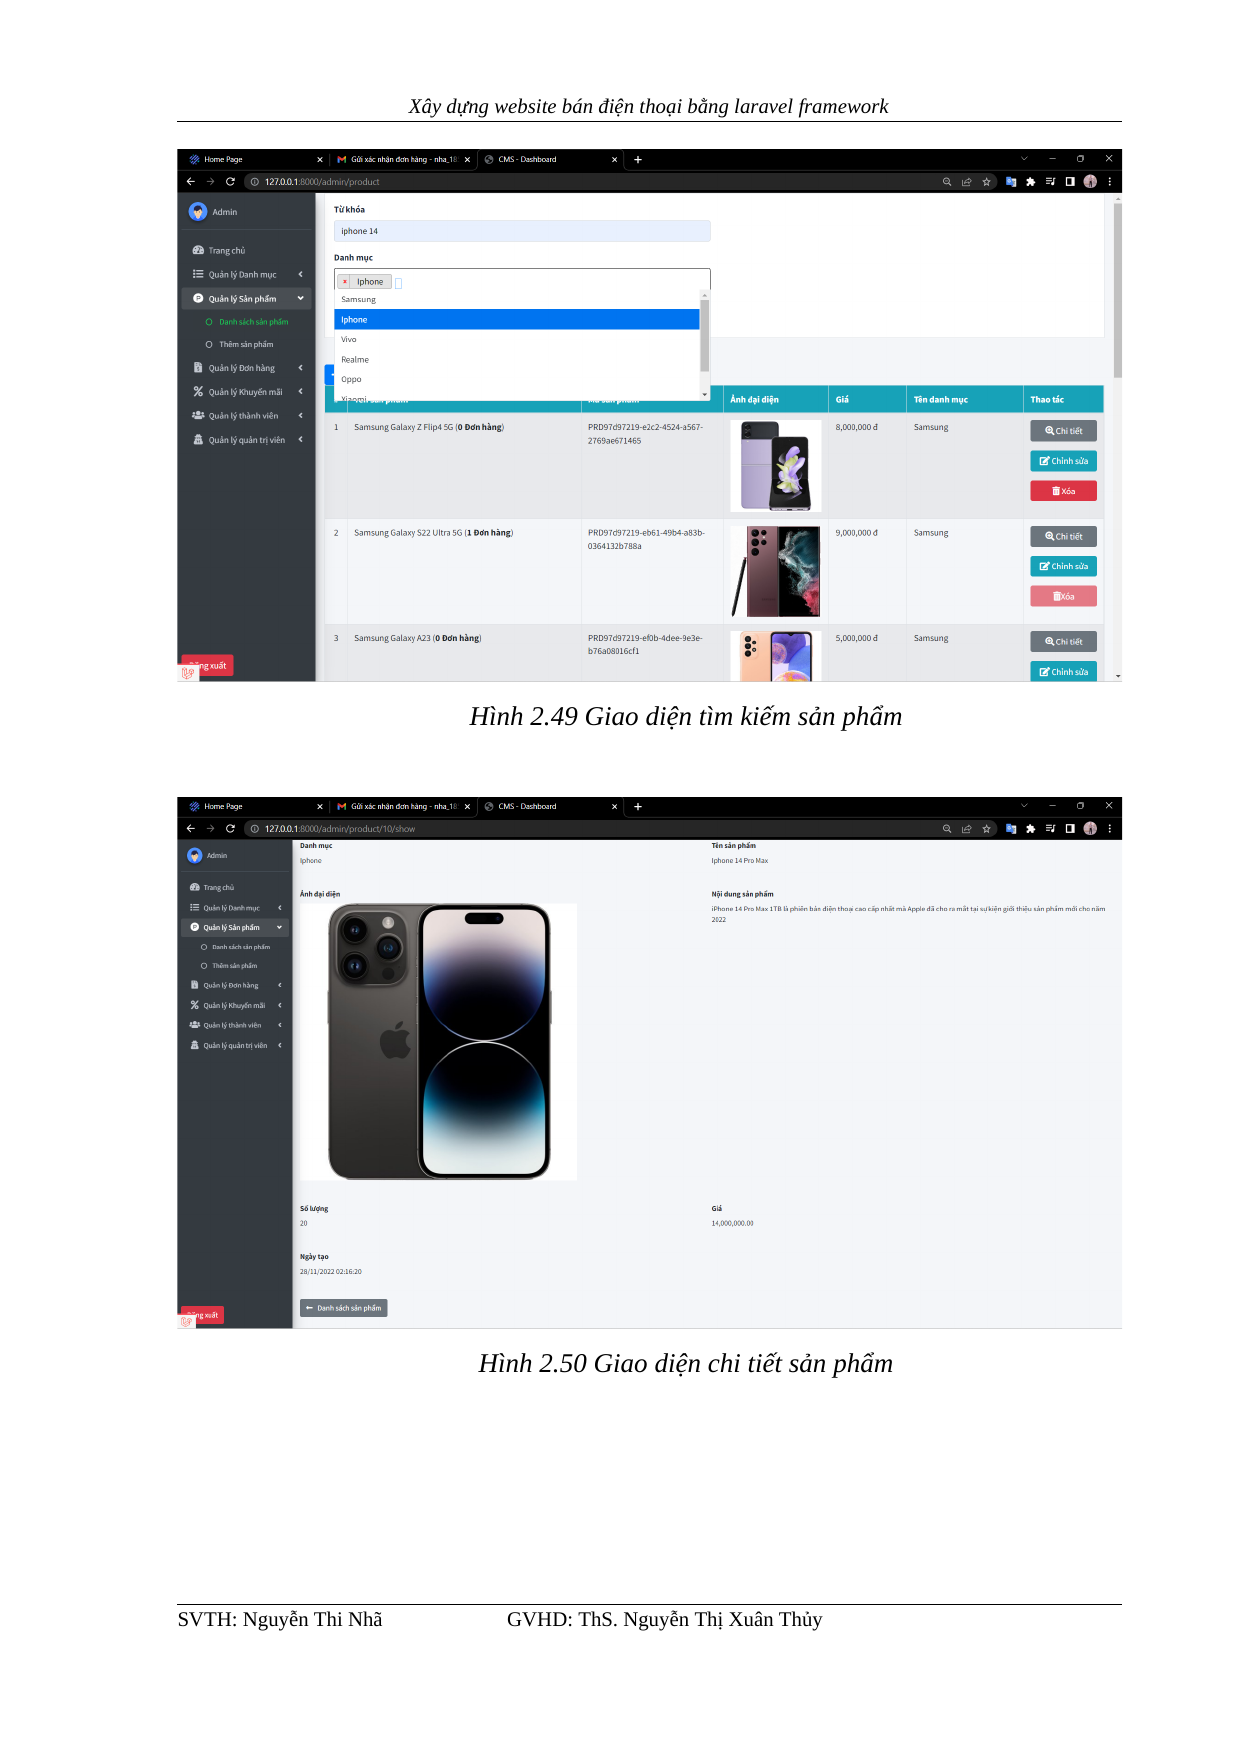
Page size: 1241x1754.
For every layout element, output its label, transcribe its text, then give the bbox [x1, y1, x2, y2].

picture [177, 797, 1123, 1329]
picture [177, 149, 1123, 682]
